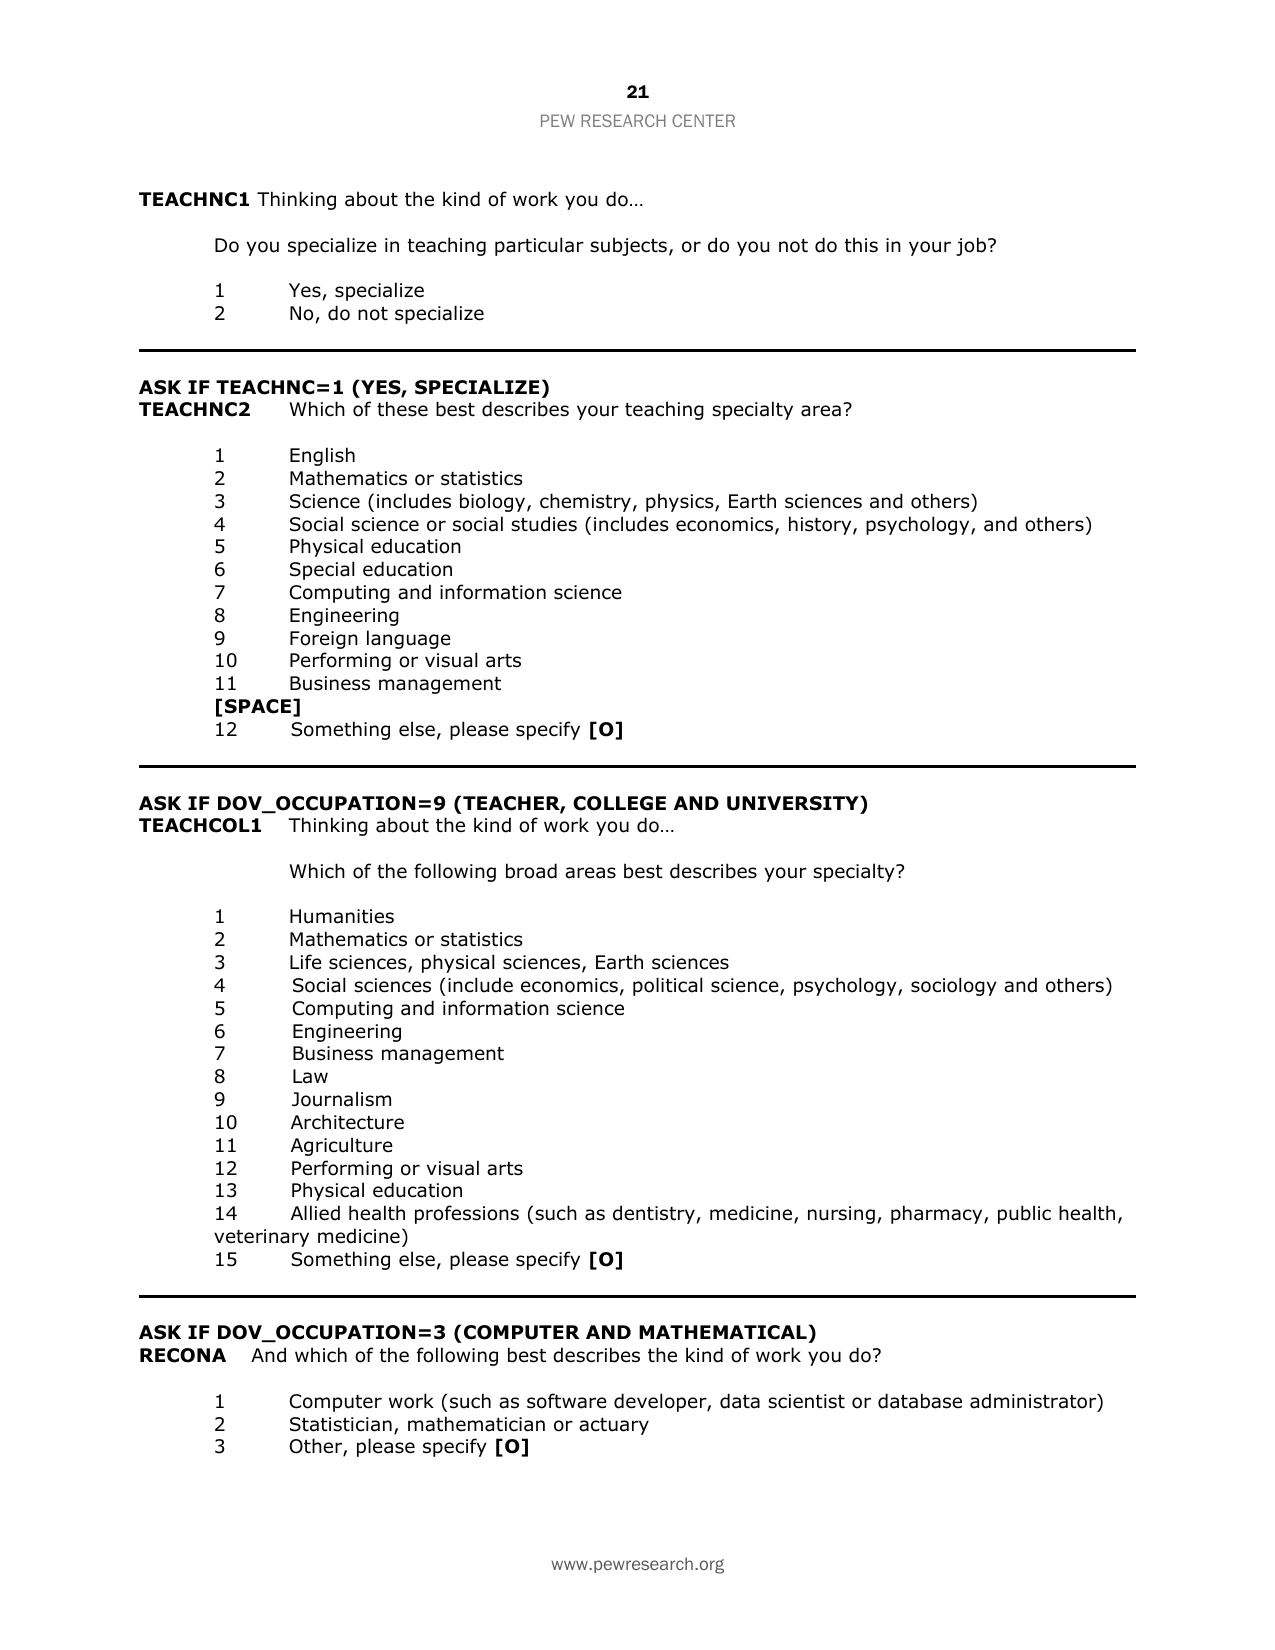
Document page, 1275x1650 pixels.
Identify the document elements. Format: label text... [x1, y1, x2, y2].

text 1 Yes, specialize [139, 279, 1136, 302]
text TEACHNC1 Thinking about the kind of work you do… [139, 187, 1136, 210]
text 2 No, do not specialize [139, 302, 1136, 324]
list Special education [139, 558, 1136, 581]
list Business management [139, 672, 1136, 694]
text ASK IF TEACHNC=1 (YES, SPECIALIZE) [139, 375, 1136, 398]
list Social science or social studies (includes economics, history, psychology, and others) [139, 512, 1136, 535]
text ASK IF DOV_OCCUPATION=9 (TEACHER, COLLEGE AND UNIVERSITY) [139, 791, 1136, 814]
text ASK IF DOV_OCCUPATION=3 (COMPUTER AND MATHEMATICAL) [139, 1321, 1136, 1344]
list English [139, 444, 1136, 466]
list Life sciences, physical sciences, Earth sciences [139, 951, 1136, 973]
text RECONA And which of the following best describes the kind of work you do? [139, 1344, 1136, 1367]
list Science (includes biology, chemistry, physics, Earth sciences and others) [139, 489, 1136, 512]
text 6 Engineering [139, 1019, 1136, 1042]
list Statistician, mathematician or actuary [139, 1412, 1136, 1435]
text 12 Performing or visual arts [139, 1156, 1136, 1179]
text 5 Computing and information science [139, 996, 1136, 1019]
list Computer work (such as software developer, data scientist or database administrator) [139, 1389, 1136, 1412]
text 9 Journalism [139, 1088, 1136, 1110]
list Computing and information science [139, 581, 1136, 603]
list Humanities [139, 905, 1136, 928]
text 13 Physical education [139, 1179, 1136, 1202]
list Other, please specify [O] [139, 1435, 1136, 1458]
text 8 Law [139, 1065, 1136, 1088]
list Physical education [139, 535, 1136, 558]
list Mathematics or statistics [139, 928, 1136, 951]
text [SPACE] [214, 694, 1136, 717]
list Foreign language [139, 626, 1136, 649]
list Mathematics or statistics [139, 466, 1136, 489]
text 7 Business management [139, 1042, 1136, 1065]
text 11 Agriculture [139, 1133, 1136, 1156]
text 15 Something else, please specify [O] [139, 1247, 1136, 1270]
text 4 Social sciences (include economics, political science, psychology, sociology and others) [139, 973, 1136, 996]
text Do you specialize in teaching particular subjects, or do you not do this in your job? [214, 233, 1136, 256]
list Performing or visual arts [139, 649, 1136, 672]
text 12 Something else, please specify [O] [139, 717, 1136, 740]
text 10 Architecture [139, 1110, 1136, 1133]
text 14 Allied health professions (such as dentistry, medicine, nursing, pharmacy, public health, veterinary medicine) [214, 1202, 1136, 1247]
text TEACHCOL1 Thinking about the kind of work you do… [139, 814, 1136, 837]
text Which of the following broad areas best describes your specialty? [289, 859, 1136, 882]
text TEACHNC2 Which of these best describes your teaching specialty area? [139, 398, 1136, 421]
list Engineering [139, 603, 1136, 626]
